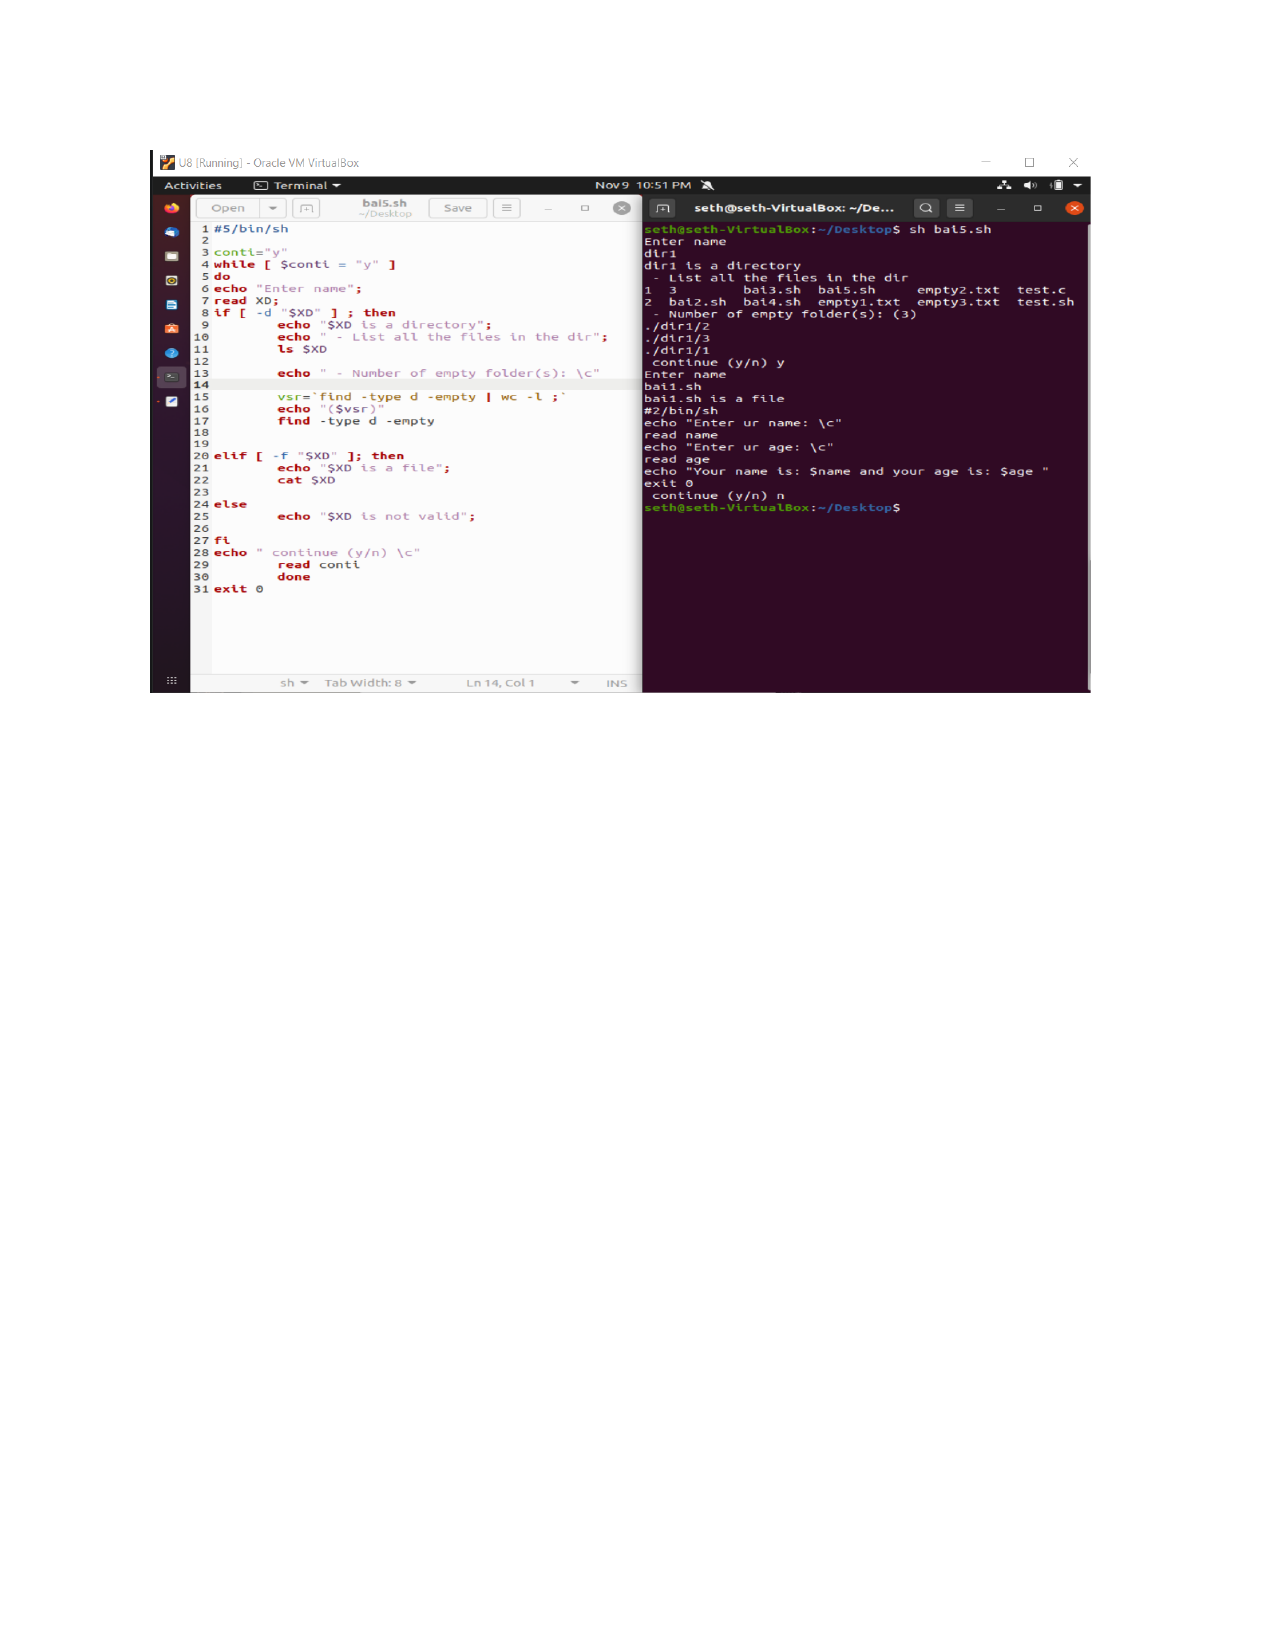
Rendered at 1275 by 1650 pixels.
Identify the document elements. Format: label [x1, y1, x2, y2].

picture [150, 150, 1091, 693]
